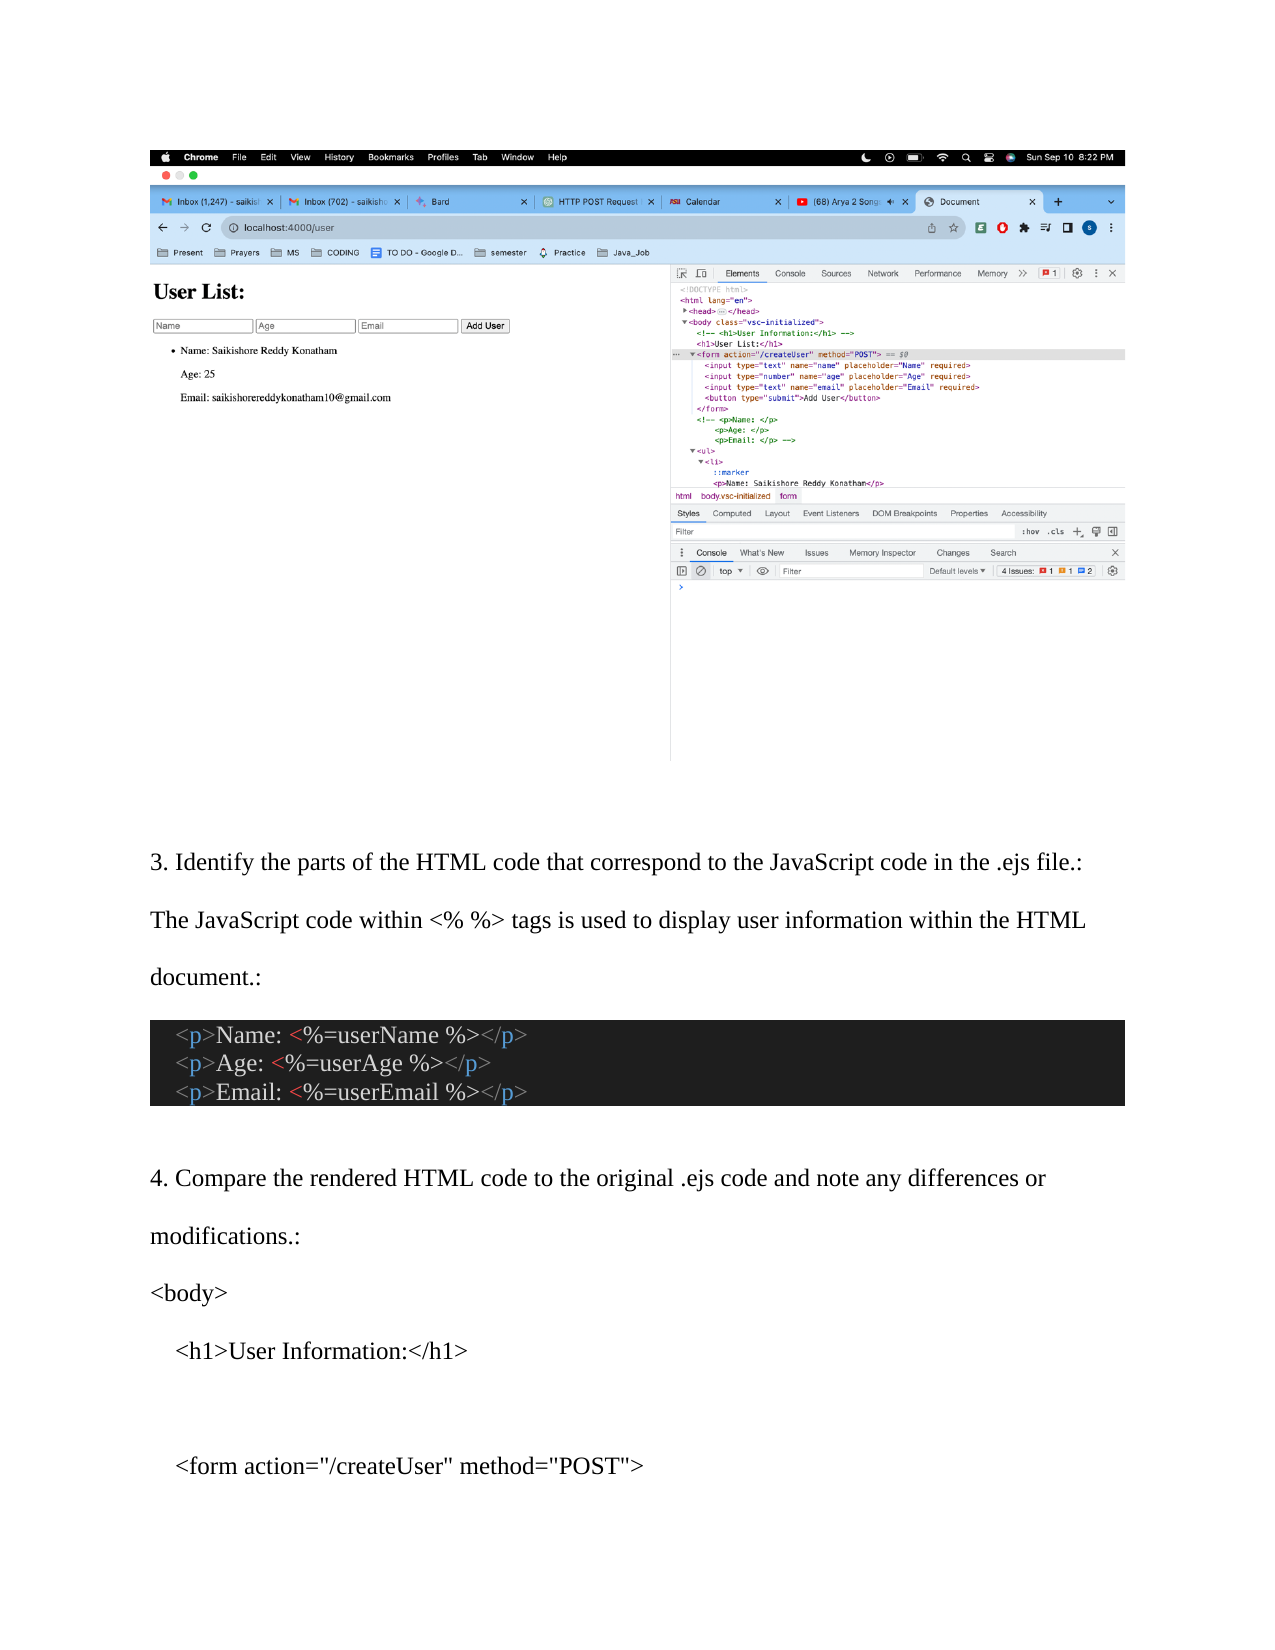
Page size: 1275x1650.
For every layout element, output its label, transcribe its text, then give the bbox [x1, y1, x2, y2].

text The JavaScript code within <% %> tags is used to display user information within the HTML document.: [150, 905, 1125, 991]
text <p>Email: <%=userEmail %></p> [150, 1077, 1125, 1106]
text <p>Age: <%=userAge %></p> [150, 1048, 1125, 1077]
text 3. Identify the parts of the HTML code that correspond to the JavaScript code in the .ejs file.: [150, 847, 1125, 876]
text <p>Name: <%=userName %></p> [150, 1020, 1125, 1048]
picture [150, 150, 1125, 761]
text <body> [150, 1278, 1125, 1307]
text 4. Compare the rendered HTML code to the original .ejs code and note any differences or modifications.: [150, 1163, 1125, 1250]
text <form action="/createUser" method="POST"> [150, 1451, 1125, 1480]
text <h1>User Information:</h1> [150, 1336, 1125, 1365]
